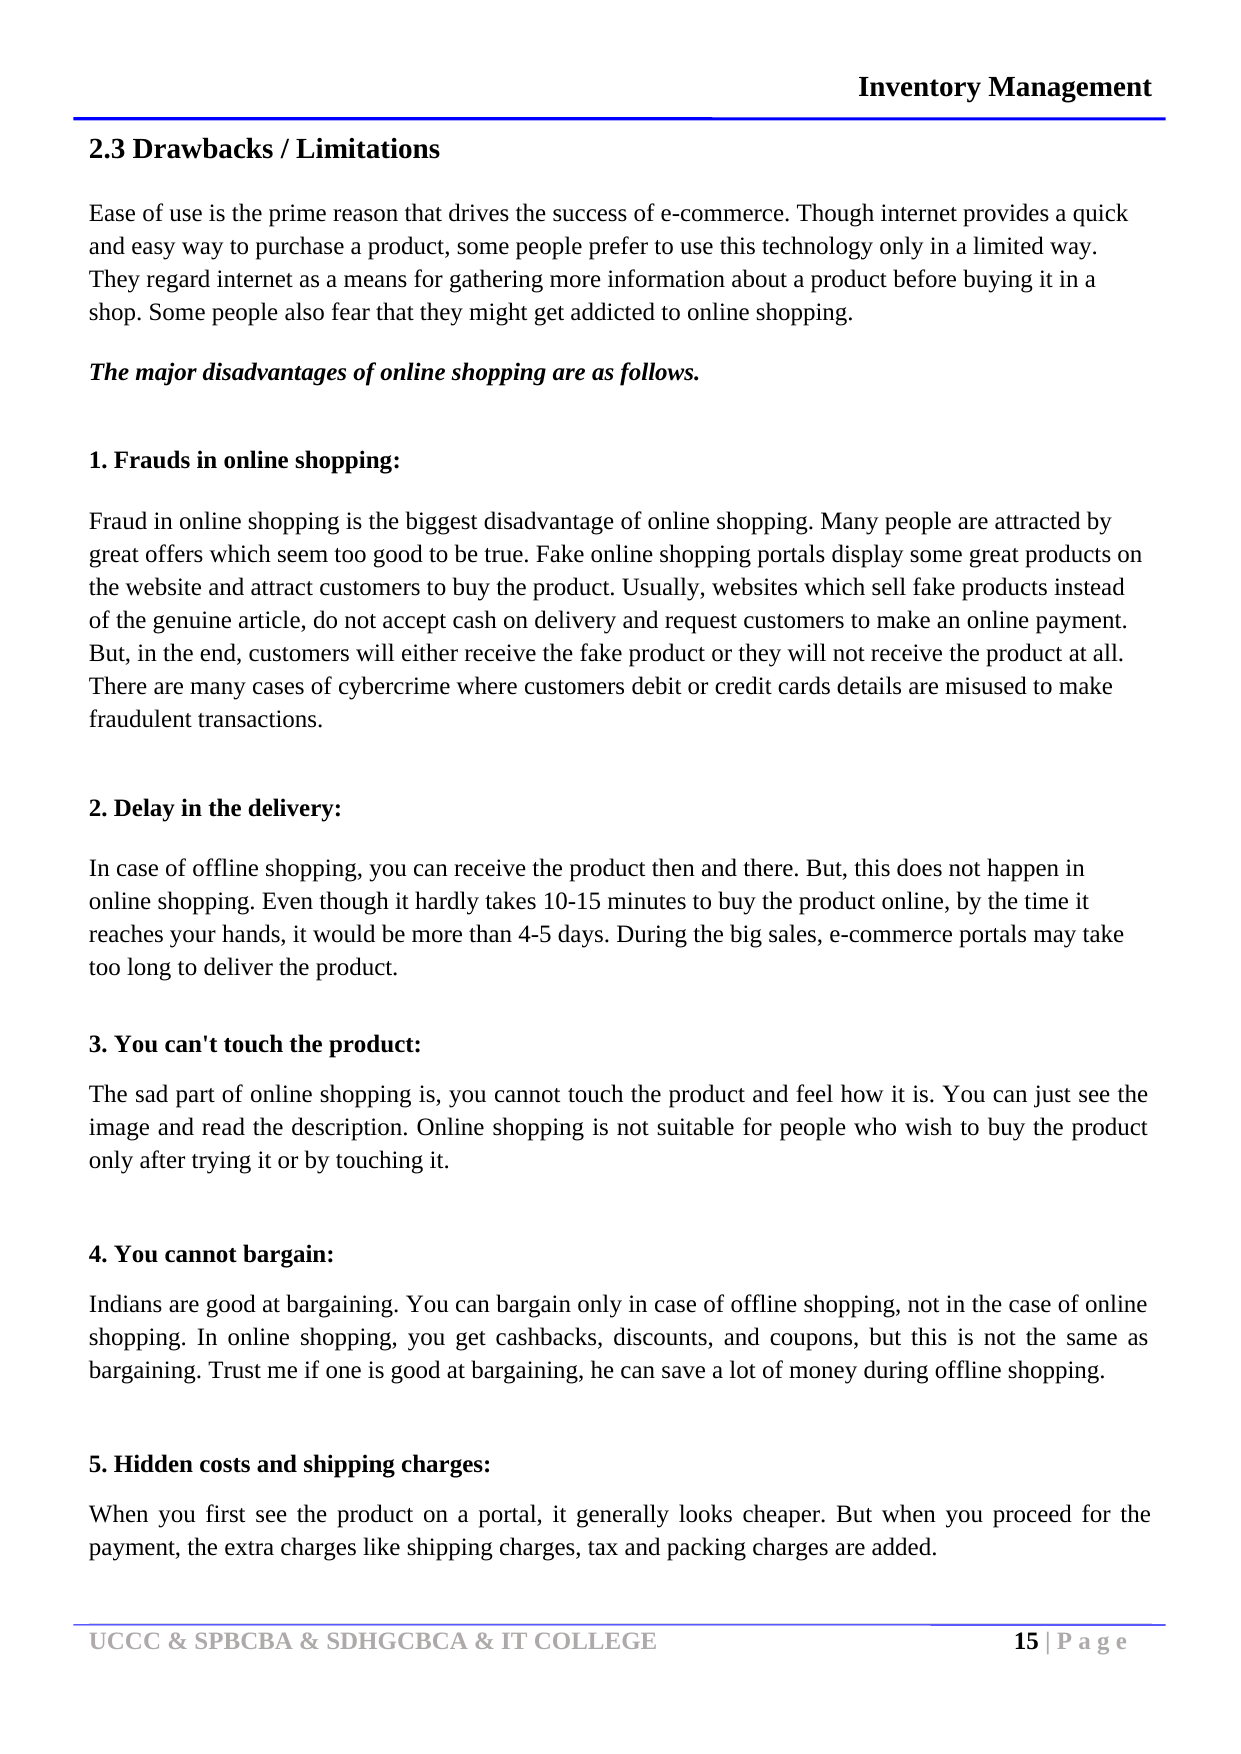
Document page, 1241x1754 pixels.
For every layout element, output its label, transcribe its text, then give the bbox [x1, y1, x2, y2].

text 1. Frauds in online shopping: [89, 446, 1152, 474]
text 5. Hidden costs and shipping charges: [89, 1449, 1152, 1478]
text 2.3 Drawbacks / Limitations [89, 132, 1152, 165]
text Fraud in online shopping is the biggest disadvantage of online shopping. Many people are attracted by great offers which seem too good to be true. Fake online shopping portals display some great products on the website and attract customers to buy the product. Usually, websites which sell fake products instead of the genuine article, do not accept cash on delivery and request customers to make an online payment. But, in the end, customers will either receive the fake product or they will not receive the product at all. There are many cases of cybercrime where customers debit or credit cards details are misused to make fraudulent transactions. [89, 506, 1152, 733]
text Indians are good at bargaining. You can bargain only in case of offline shopping, not in the case of online shopping. In online shopping, you get cashbacks, discounts, and coupons, but this is not the same as bargaining. Trust me if one is good at bargaining, he can save a lot of money during offline shopping. [89, 1289, 1150, 1384]
text 4. You cannot bargain: [89, 1239, 1152, 1268]
text Ease of use is the prime reason that drives the success of e-commerce. Though internet provides a quick and easy way to purchase a product, some people prefer to use this technology only in a limited way. They regard internet as a means for gathering more information about a product before buying it in a shop. Some people also fear that they might get addicted to online shopping. [89, 198, 1152, 326]
text The sad part of online shopping is, you cannot touch the product and feel how it is. You can just see the image and read the description. Online shopping is not suitable for people who wish to buy the product only after trying it or by touching it. [89, 1079, 1150, 1174]
text 3. You can't touch the product: [89, 1029, 1152, 1058]
text 2. Delay in the delivery: [89, 793, 1152, 821]
text The major disadvantages of online shopping are as follows. [89, 357, 1152, 386]
text When you first see the product on a portal, it generally looks cheaper. But when you proceed for the payment, the extra charges like shipping charges, tax and packing charges are added. [89, 1499, 1152, 1560]
text In case of offline shopping, you can receive the product then and there. But, this does not happen in online shopping. Even though it hardly takes 10-15 minutes to buy the product online, by the time it reaches your hands, it would be more than 4-5 days. During the big sales, e-commerce portals may take too long to deliver the product. [89, 853, 1150, 981]
